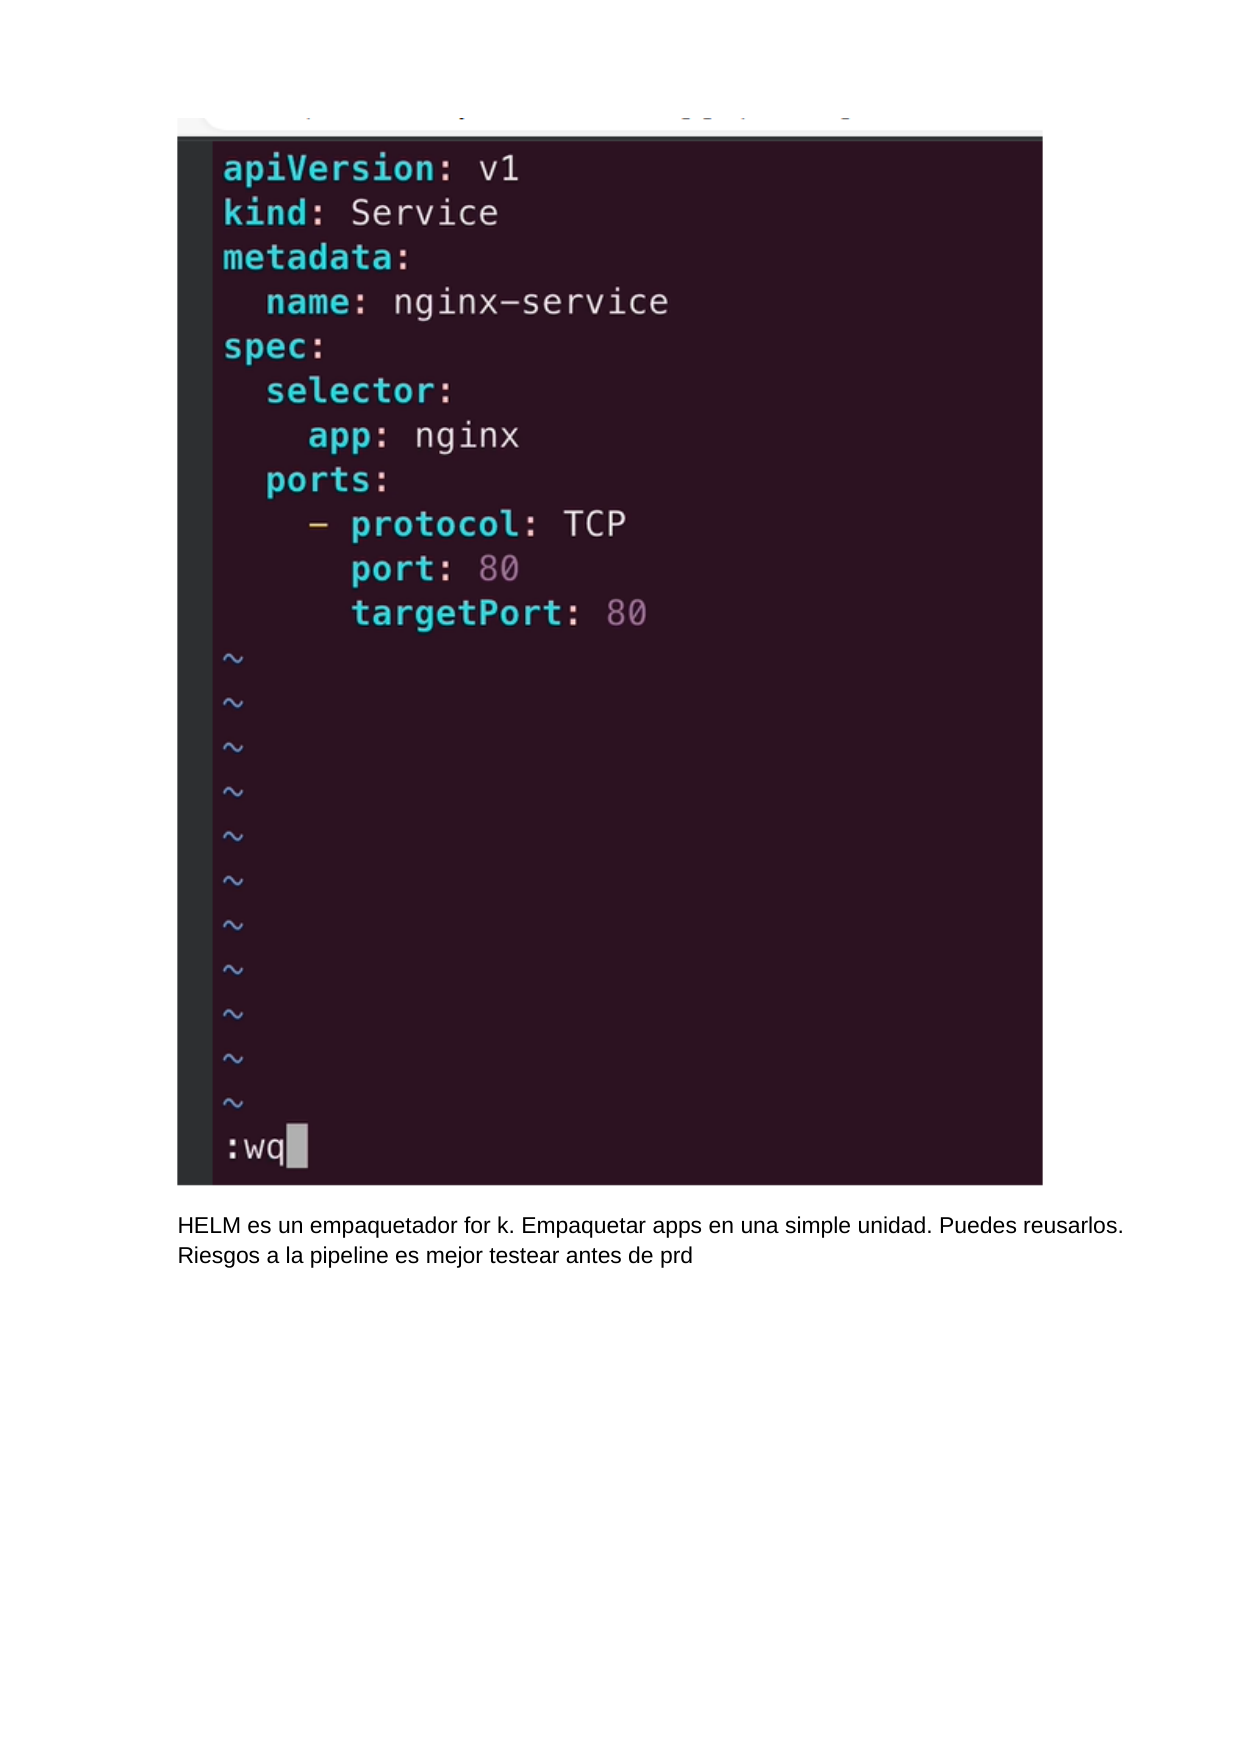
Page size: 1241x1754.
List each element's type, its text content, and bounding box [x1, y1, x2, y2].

text HELM es un empaquetador for k. Empaquetar apps en una simple unidad. Puedes reusarlos. Riesgos a la pipeline es mejor testear antes de prd [177, 1212, 1152, 1268]
picture [177, 118, 1043, 1187]
